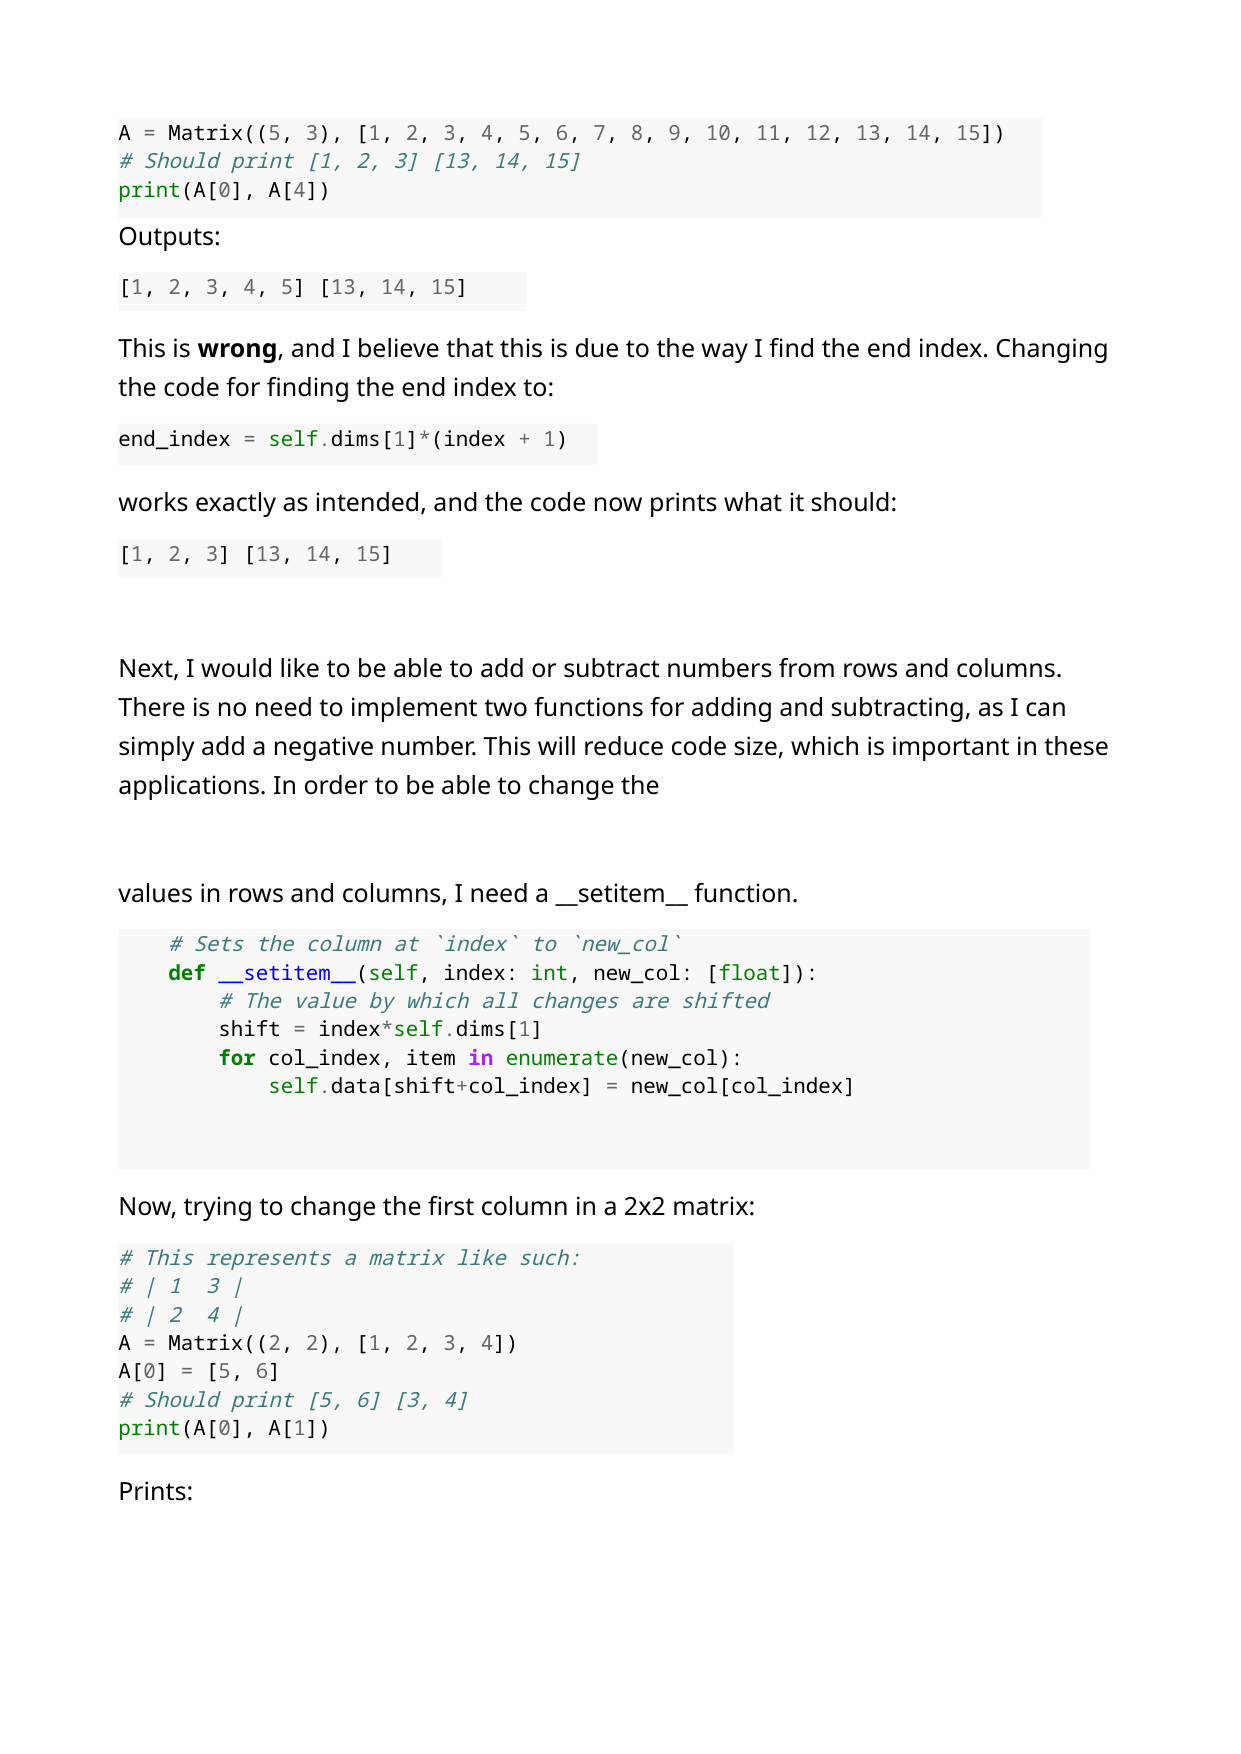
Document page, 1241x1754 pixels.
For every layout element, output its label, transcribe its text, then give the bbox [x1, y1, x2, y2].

text Next, I would like to be able to add or subtract numbers from rows and columns. There is no need to implement two functions for adding and subtracting, as I can simply add a negative number. This will reduce code size, which is important in these applications. In order to be able to change the [118, 650, 1122, 802]
text values in rows and columns, I need a __setitem__ function. [118, 875, 1122, 909]
text works exactly as intended, and the code now prints what it should: [118, 485, 1122, 519]
text Outputs: [118, 219, 1122, 253]
text This is wrong, and I believe that this is due to the way I find the end index. Changing the code for finding the end index to: [118, 331, 1122, 404]
text Now, trying to change the first column in a 2x2 matrix: [118, 1189, 1122, 1223]
text Prints: [118, 1474, 1122, 1508]
